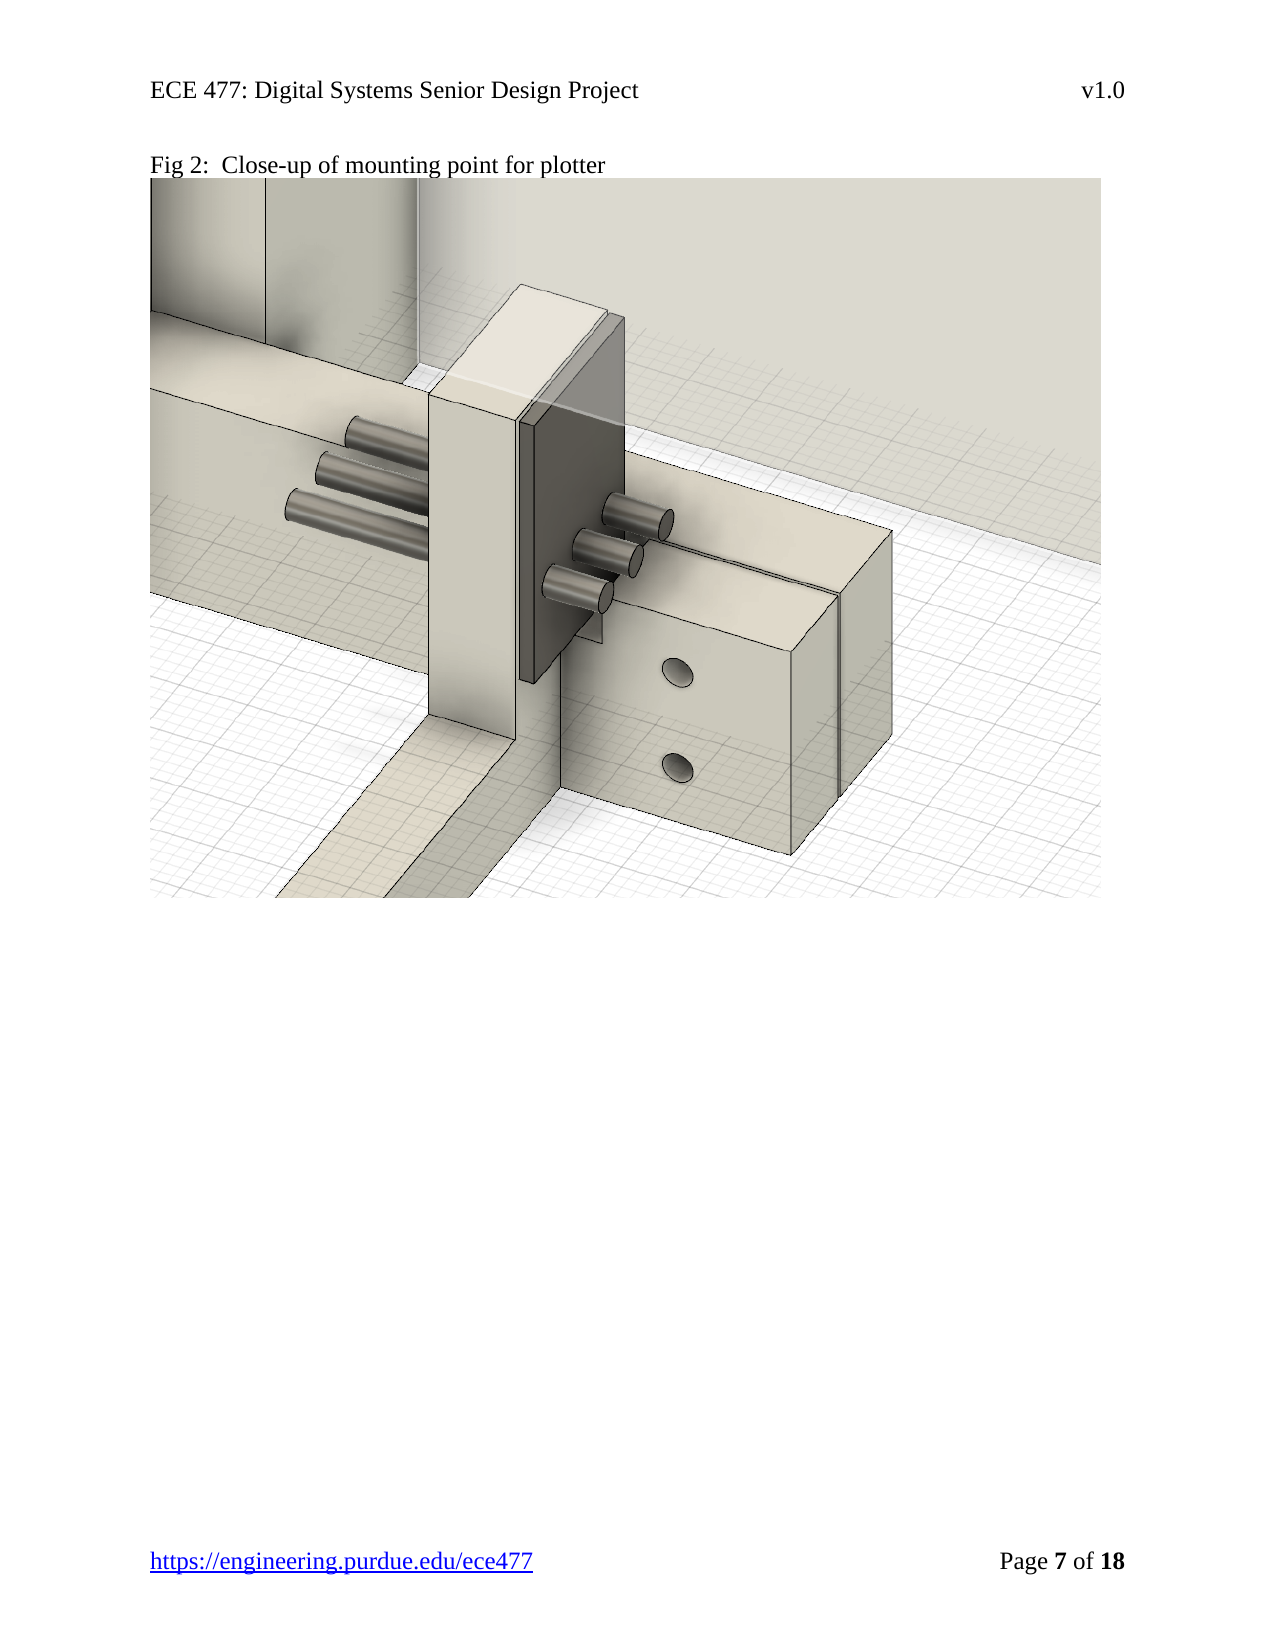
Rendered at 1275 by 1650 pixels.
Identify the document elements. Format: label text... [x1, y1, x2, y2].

picture [150, 178, 1101, 898]
